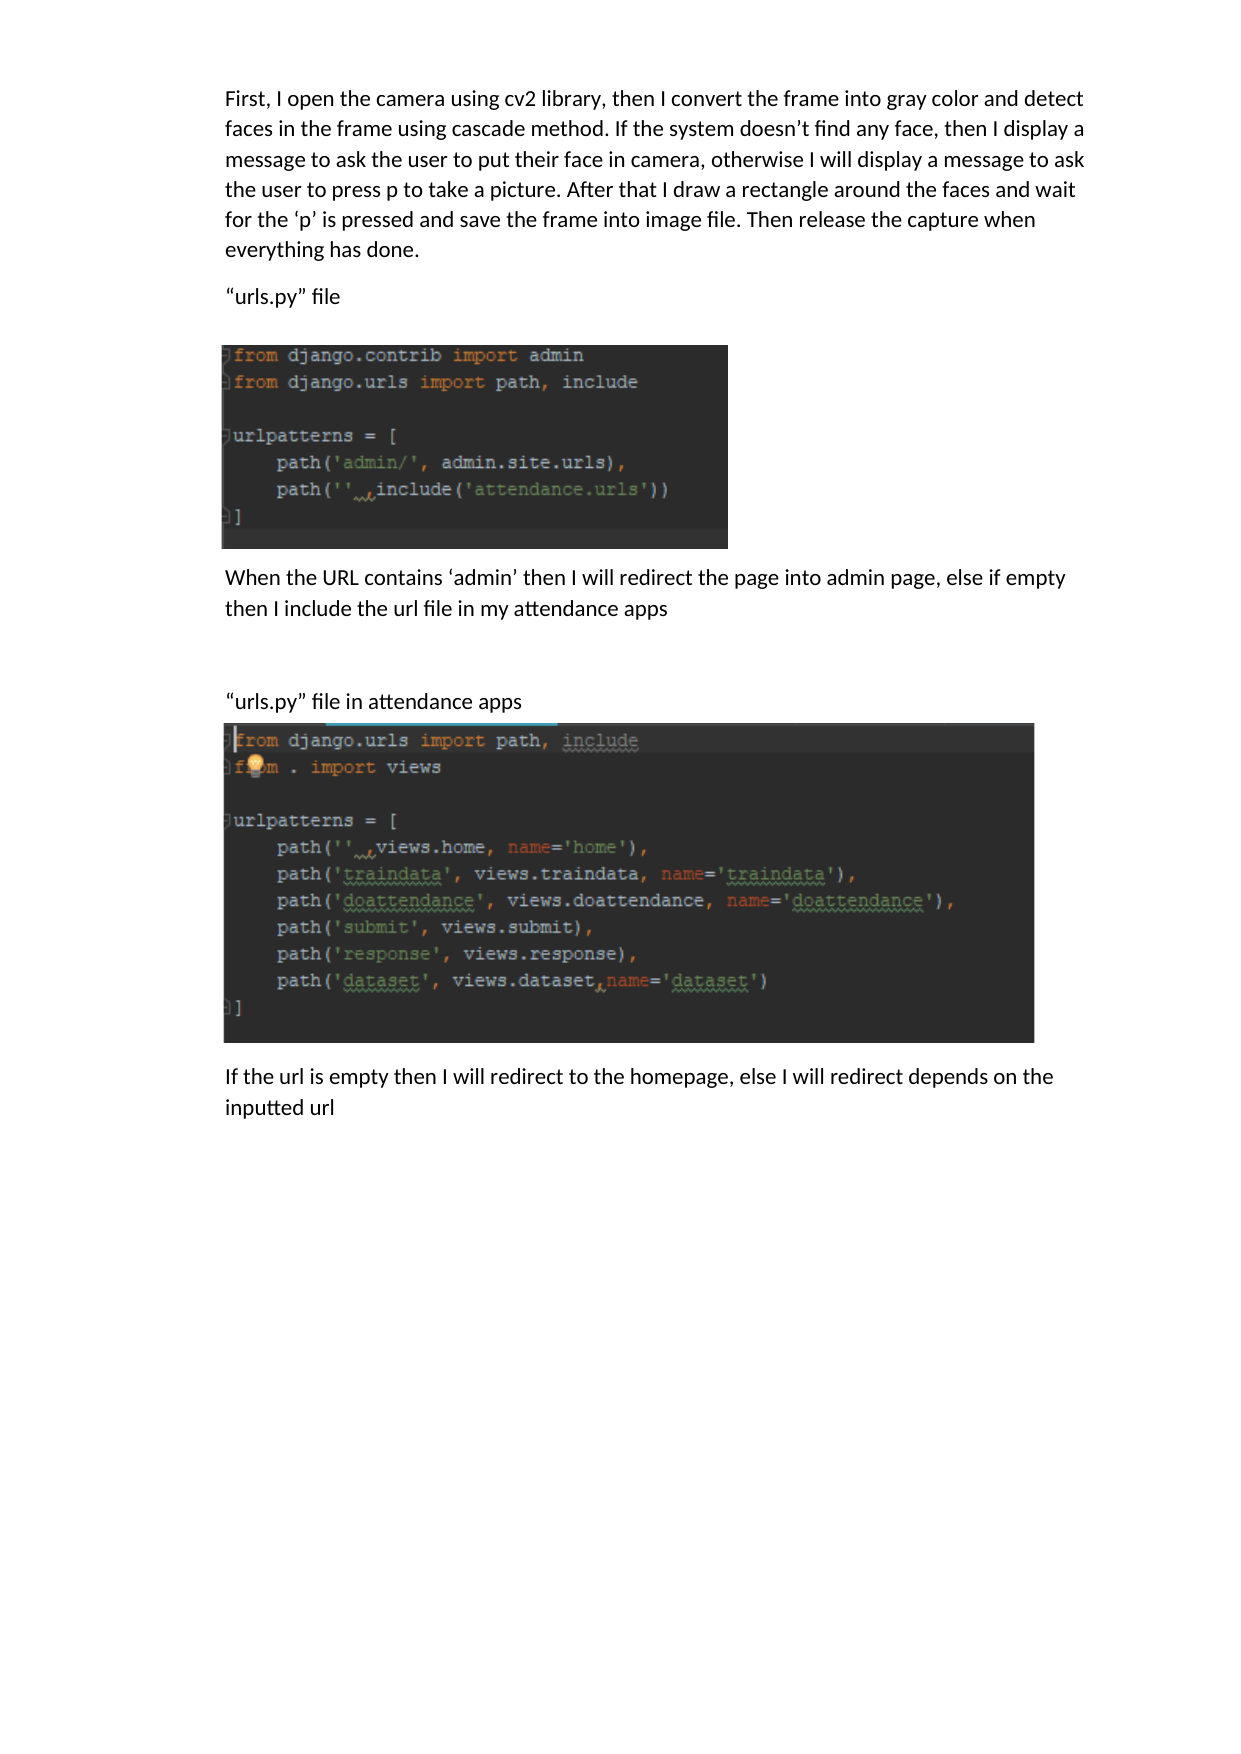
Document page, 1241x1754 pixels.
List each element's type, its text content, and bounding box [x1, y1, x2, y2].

text First, I open the camera using cv2 library, then I convert the frame into gray color and detect faces in the frame using cascade method. If the system doesn’t find any face, then I display a message to ask the user to put their face in camera, otherwise I will display a message to ask the user to press p to take a picture. After that I draw a rectangle around the faces and wait for the ‘p’ is pressed and save the frame into image file. Then release the capture when everything has done. [225, 84, 1090, 263]
text If the url is empty then I will redirect to the homepage, else I will redirect depends on the inputted url [225, 1062, 1090, 1121]
picture [223, 723, 1035, 1043]
text “urls.py” file in attendance apps [150, 687, 1090, 716]
text When the URL contains ‘admin’ then I will redirect the page into admin page, else if empty then I include the url file in my attendance apps [225, 563, 1090, 622]
text “urls.py” file [150, 282, 1090, 310]
picture [221, 345, 728, 549]
